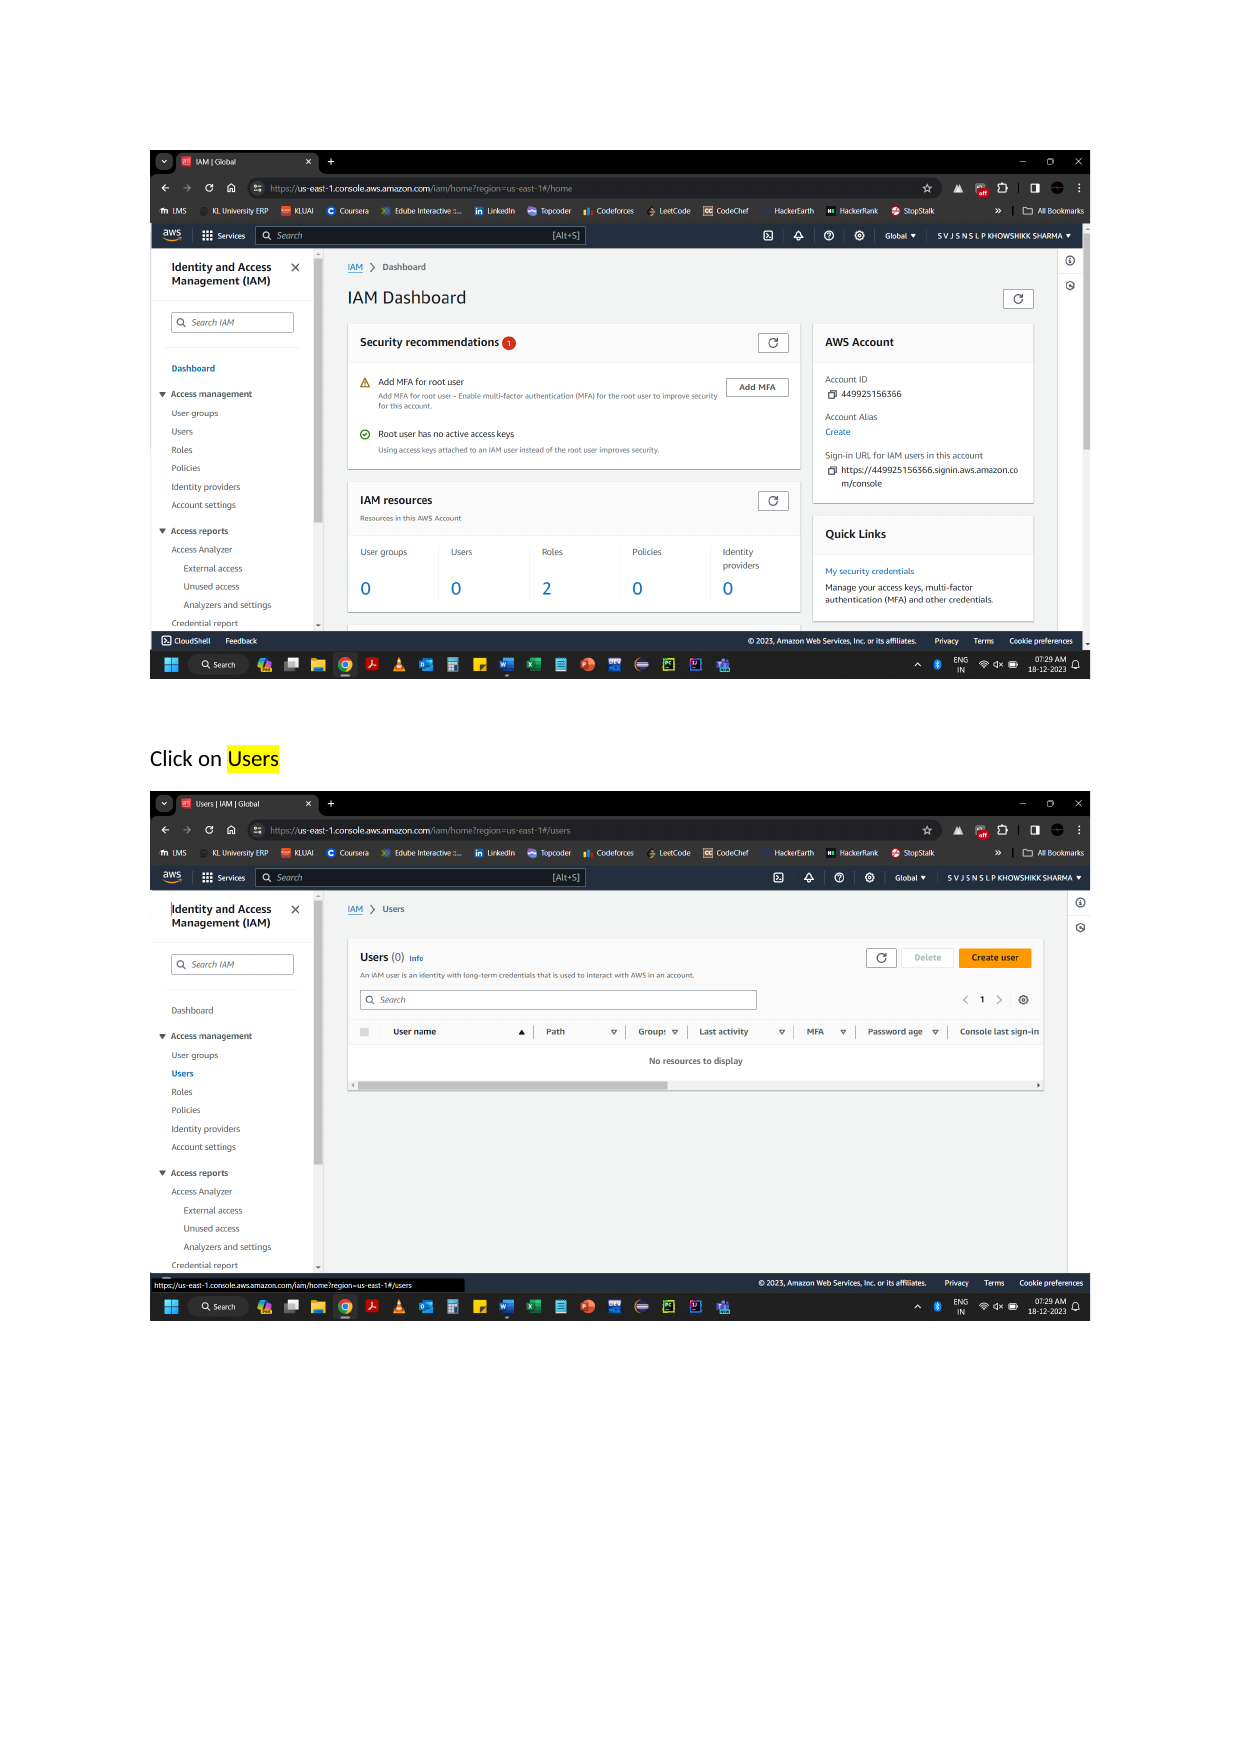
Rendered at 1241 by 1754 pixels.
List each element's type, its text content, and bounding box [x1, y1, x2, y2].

text Click on Users [150, 744, 1090, 773]
picture [150, 791, 1091, 1321]
picture [150, 150, 1091, 679]
